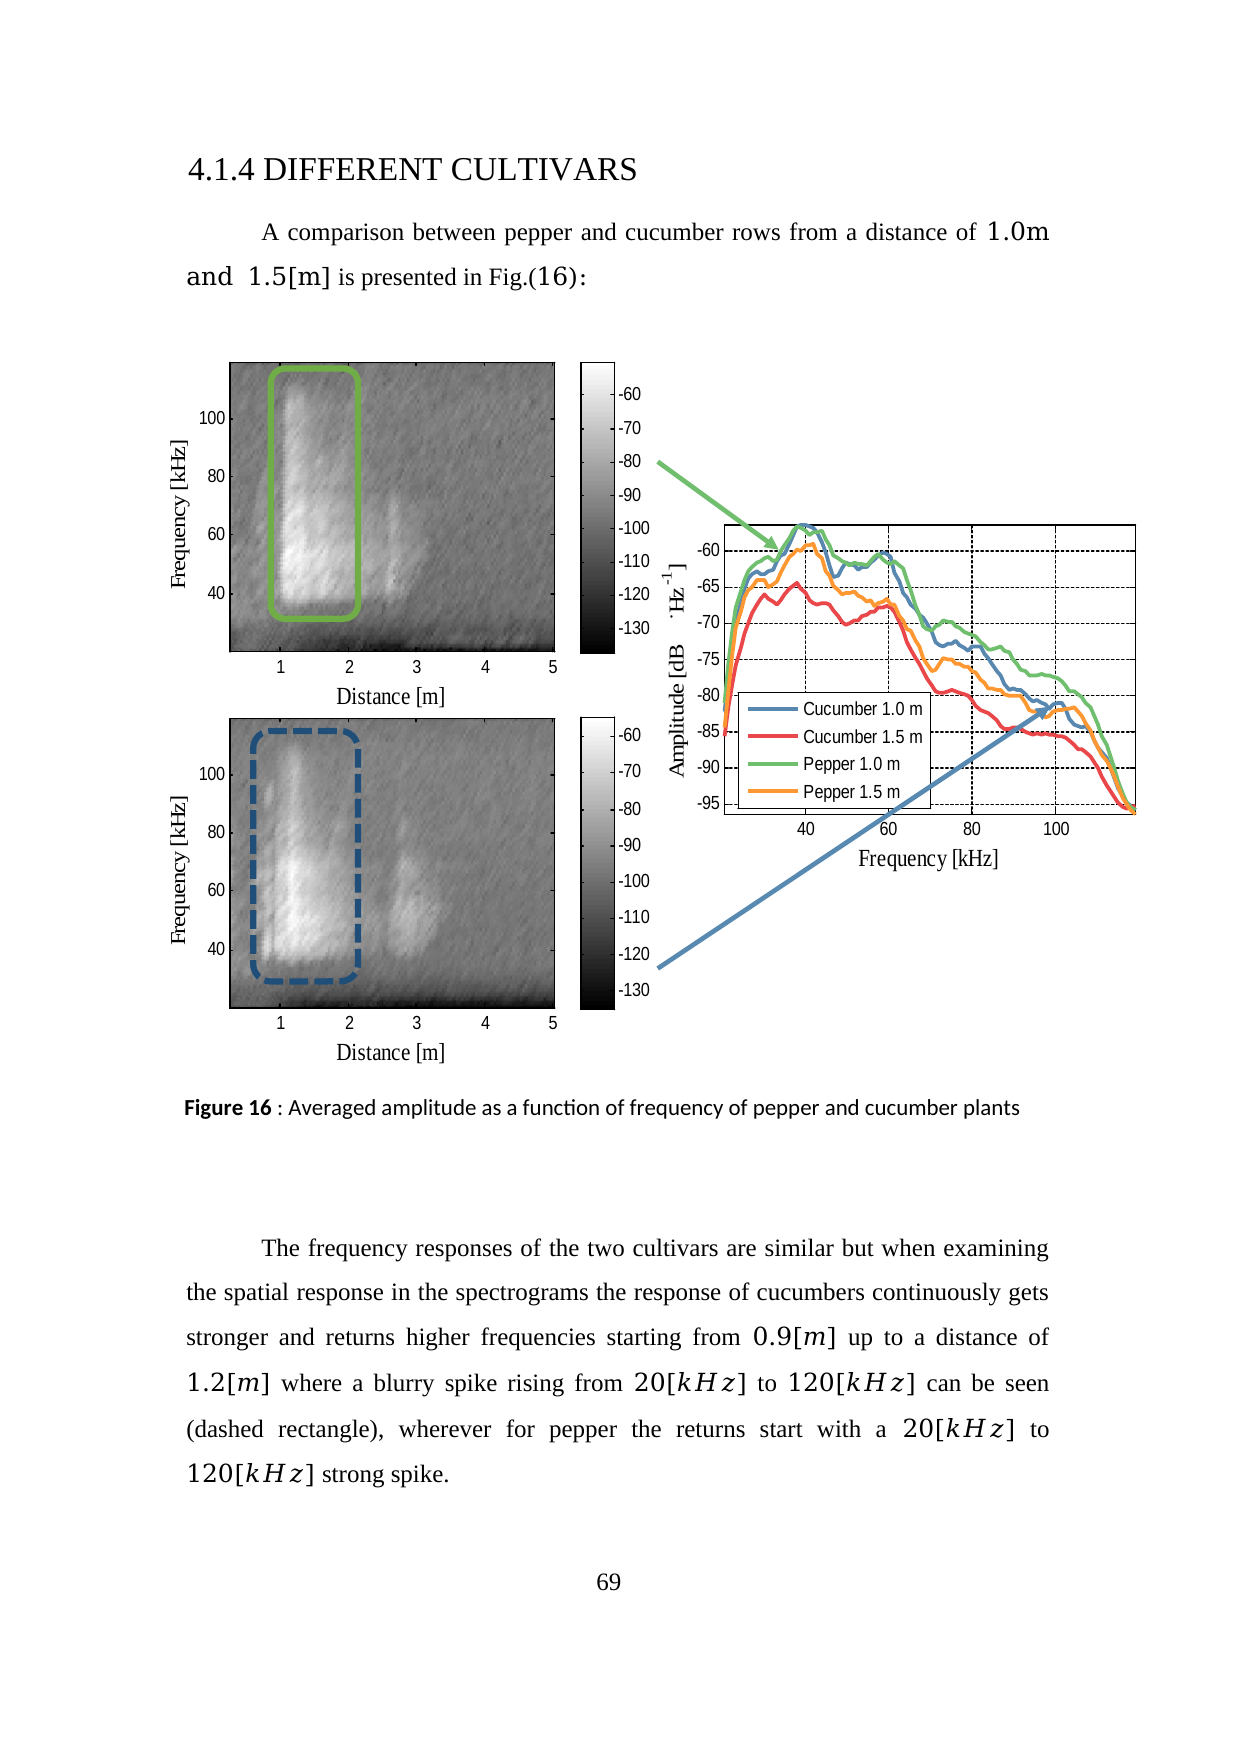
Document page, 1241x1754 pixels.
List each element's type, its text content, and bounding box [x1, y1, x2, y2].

text The frequency responses of the two cultivars are similar but when examining the spatial response in the spectrograms the response of cucumbers continuously gets stronger and returns higher frequencies starting from 0.9[𝑚] up to a distance of 1.2[𝑚] where a blurry spike rising from 20[𝑘𝐻𝑧] to 120[𝑘𝐻𝑧] can be seen (dashed rectangle), wherever for pepper the returns start with a 20[𝑘𝐻𝑧] to 120[𝑘𝐻𝑧] strong spike. [186, 1233, 1049, 1488]
table_header [141, 319, 1173, 1233]
text A comparison between pepper and cucumber rows from a distance of 1.0m and 1.5[m] is presented in Fig.(16): [186, 215, 1049, 291]
subtitle 4.1.4 Different cultivars [188, 149, 1089, 187]
